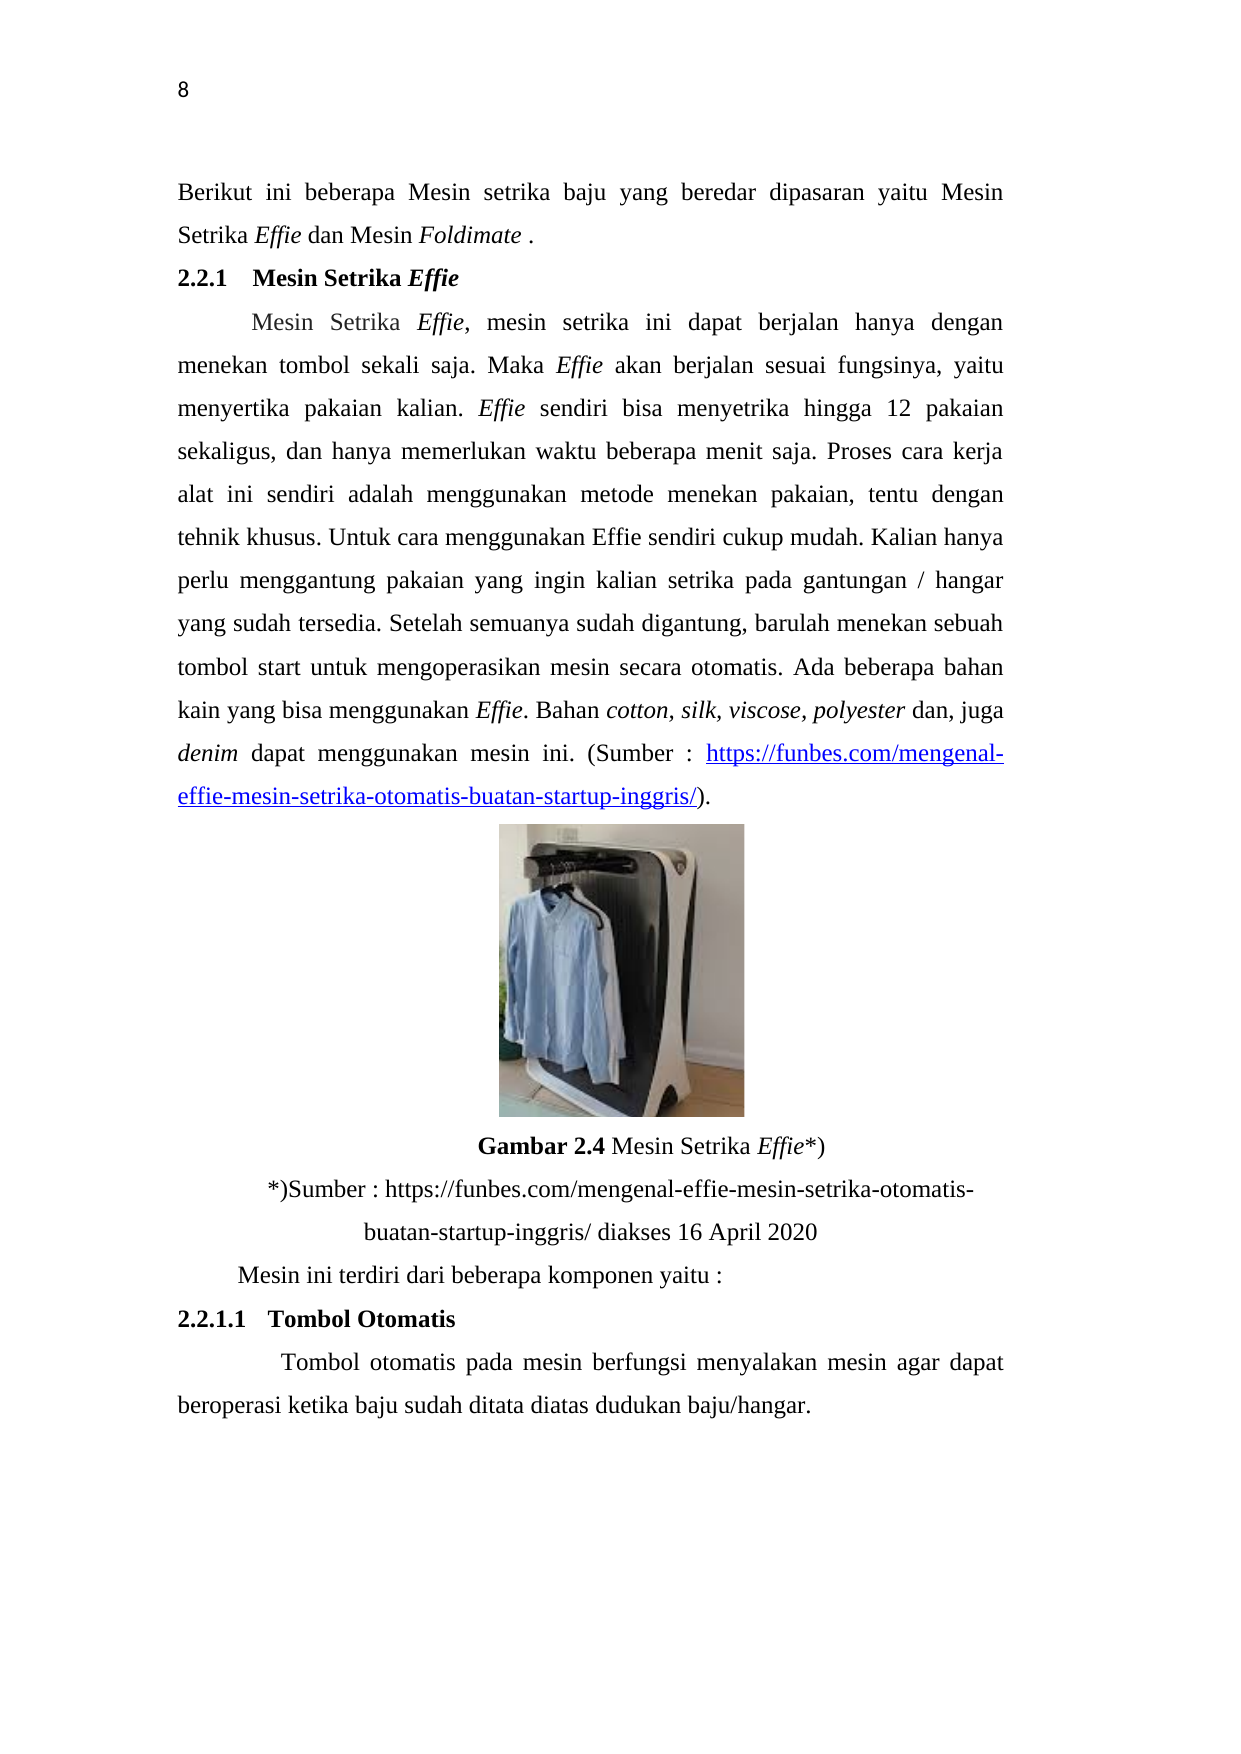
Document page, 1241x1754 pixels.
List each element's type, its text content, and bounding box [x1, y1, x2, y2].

text Tombol otomatis pada mesin berfungsi menyalakan mesin agar dapat beroperasi ketika baju sudah ditata diatas dudukan baju/hangar. [177, 1347, 1004, 1419]
text Mesin ini terdiri dari beberapa komponen yaitu : [177, 1261, 1004, 1289]
text Gambar 2.4 Mesin Setrika Effie*) [402, 1131, 1004, 1160]
subtitle Tombol Otomatis [177, 1304, 1004, 1332]
text Mesin Setrika Effie, mesin setrika ini dapat berjalan hanya dengan menekan tombol sekali saja. Maka Effie akan berjalan sesuai fungsinya, yaitu menyertika pakaian kalian. Effie sendiri bisa menyetrika hingga 12 pakaian sekaligus, dan hanya memerlukan waktu beberapa menit saja. Proses cara kerja alat ini sendiri adalah menggunakan metode menekan pakaian, tentu dengan tehnik khusus. Untuk cara menggunakan Effie sendiri cukup mudah. Kalian hanya perlu menggantung pakaian yang ingin kalian setrika pada gantungan / hangar yang sudah tersedia. Setelah semuanya sudah digantung, barulah menekan sebuah tombol start untuk mengoperasikan mesin secara otomatis. Ada beberapa bahan kain yang bisa menggunakan Effie. Bahan cotton, silk, viscose, polyester dan, juga denim dapat menggunakan mesin ini. (Sumber : https://funbes.com/mengenal-effie-mesin-setrika-otomatis-buatan-startup-inggris/). [177, 307, 1004, 810]
picture [499, 824, 745, 1117]
text *)Sumber : https://funbes.com/mengenal-effie-mesin-setrika-otomatis-buatan-startup-inggris/ diakses 16 April 2020 [177, 1174, 1004, 1246]
subtitle Mesin Setrika Effie [177, 263, 1004, 292]
